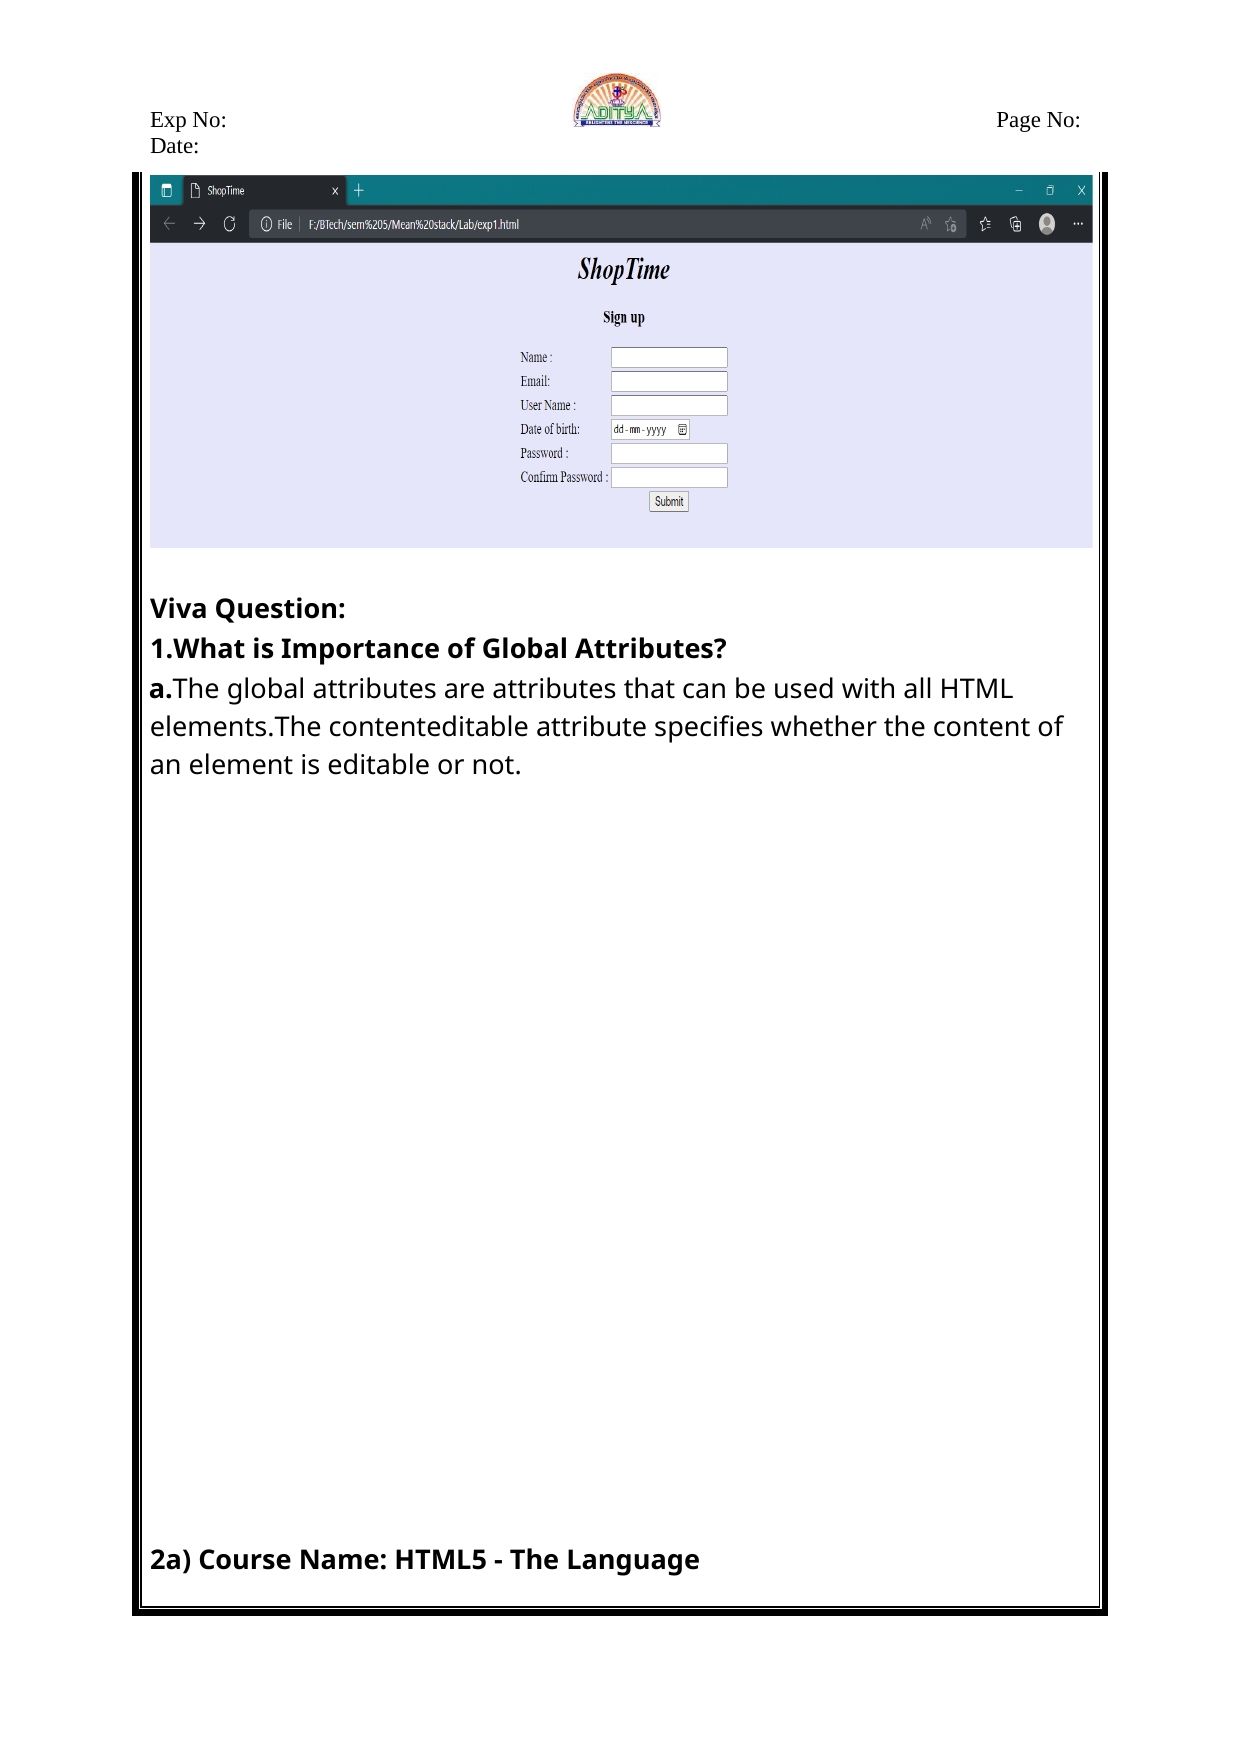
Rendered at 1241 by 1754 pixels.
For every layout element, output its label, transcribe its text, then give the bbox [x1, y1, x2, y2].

text a.The global attributes are attributes that can be used with all HTML elements.The contenteditable attribute specifies whether the content of an element is editable or not. [148, 669, 1093, 782]
text Viva Question: [150, 590, 1097, 627]
text 2a) Course Name: HTML5 - The Language [150, 1540, 1097, 1577]
text 1.What is Importance of Global Attributes? [150, 630, 1097, 667]
picture [150, 175, 1093, 548]
picture [572, 73, 661, 127]
